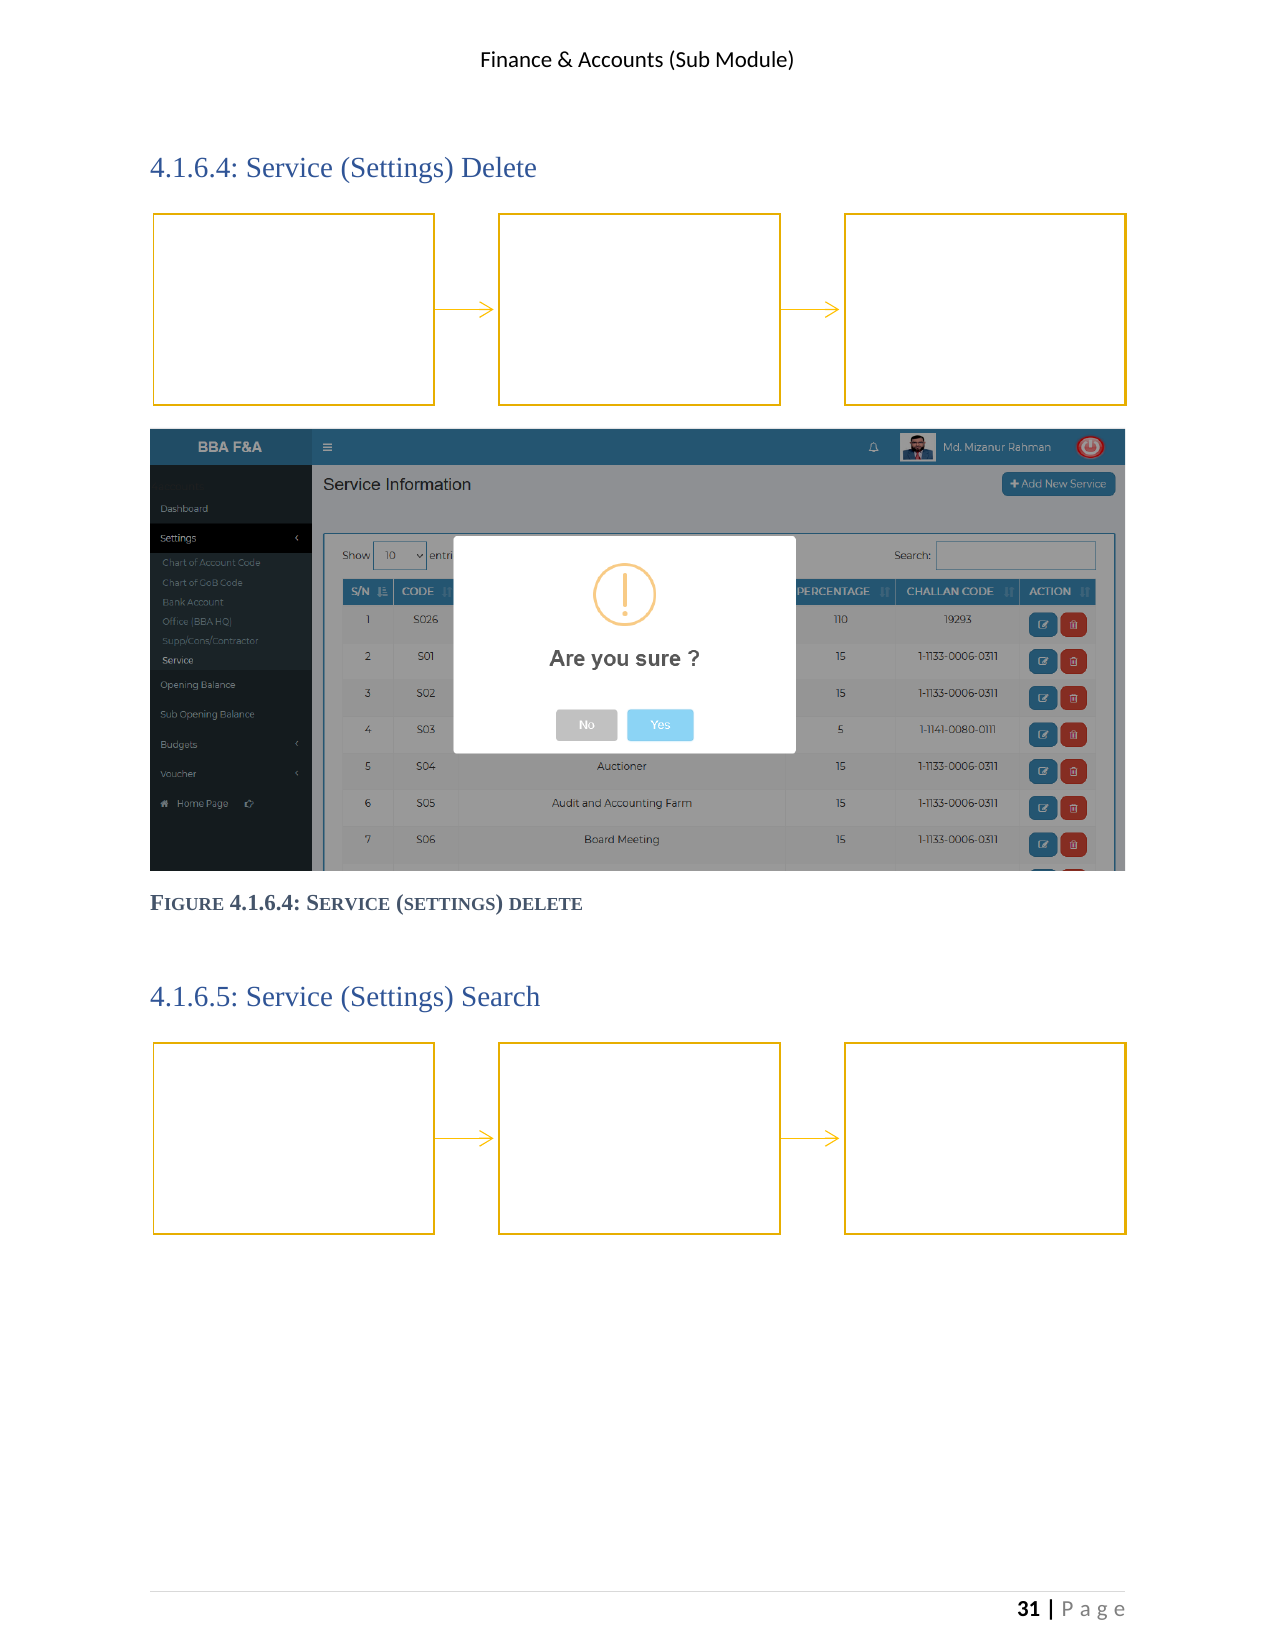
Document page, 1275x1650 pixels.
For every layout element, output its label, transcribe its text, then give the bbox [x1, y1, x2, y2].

subtitle 4.1.6.4: Service (Settings) Delete [150, 150, 1125, 183]
picture [150, 427, 1125, 871]
subtitle 4.1.6.5: Service (Settings) Search [150, 979, 1125, 1012]
text Figure 4.1.6.4: Service (settings) delete [150, 889, 1125, 915]
